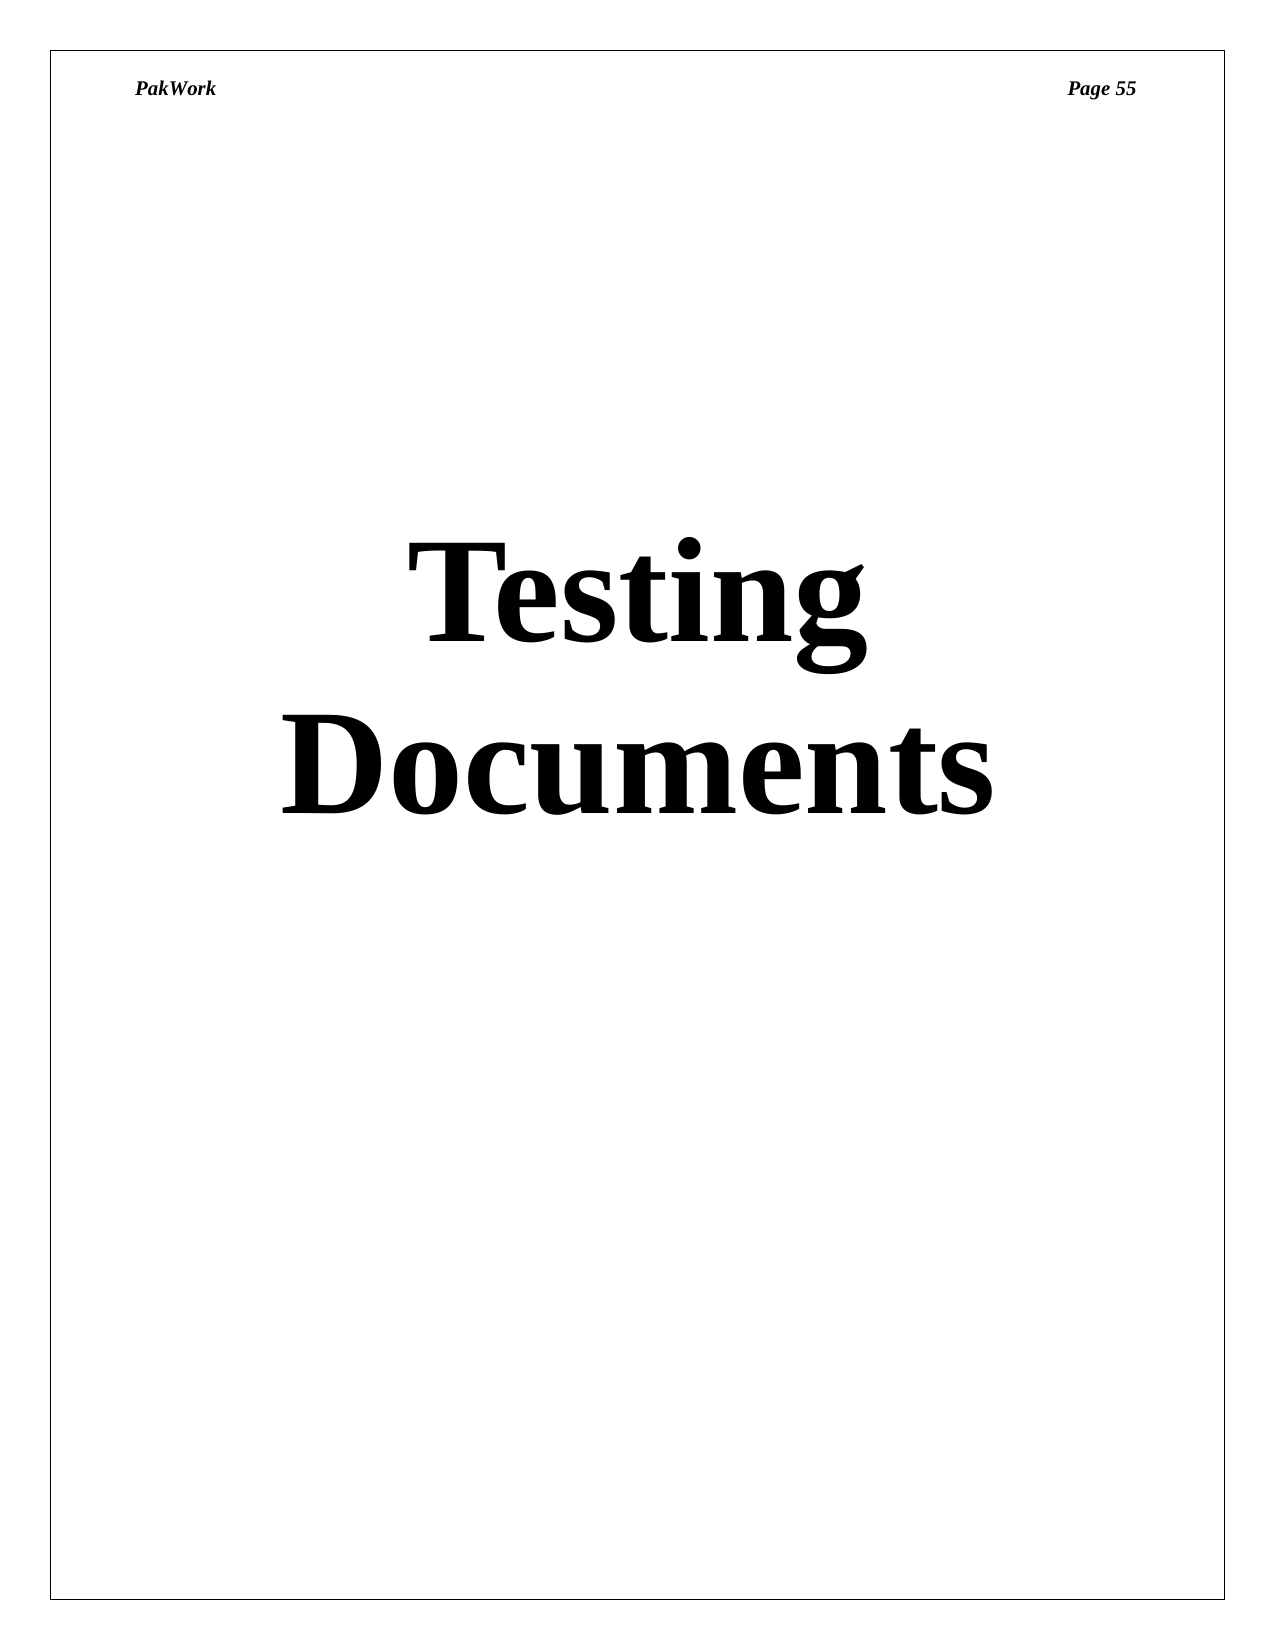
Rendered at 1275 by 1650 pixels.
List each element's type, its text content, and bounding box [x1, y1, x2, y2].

subtitle Testing Documents [136, 501, 1140, 846]
